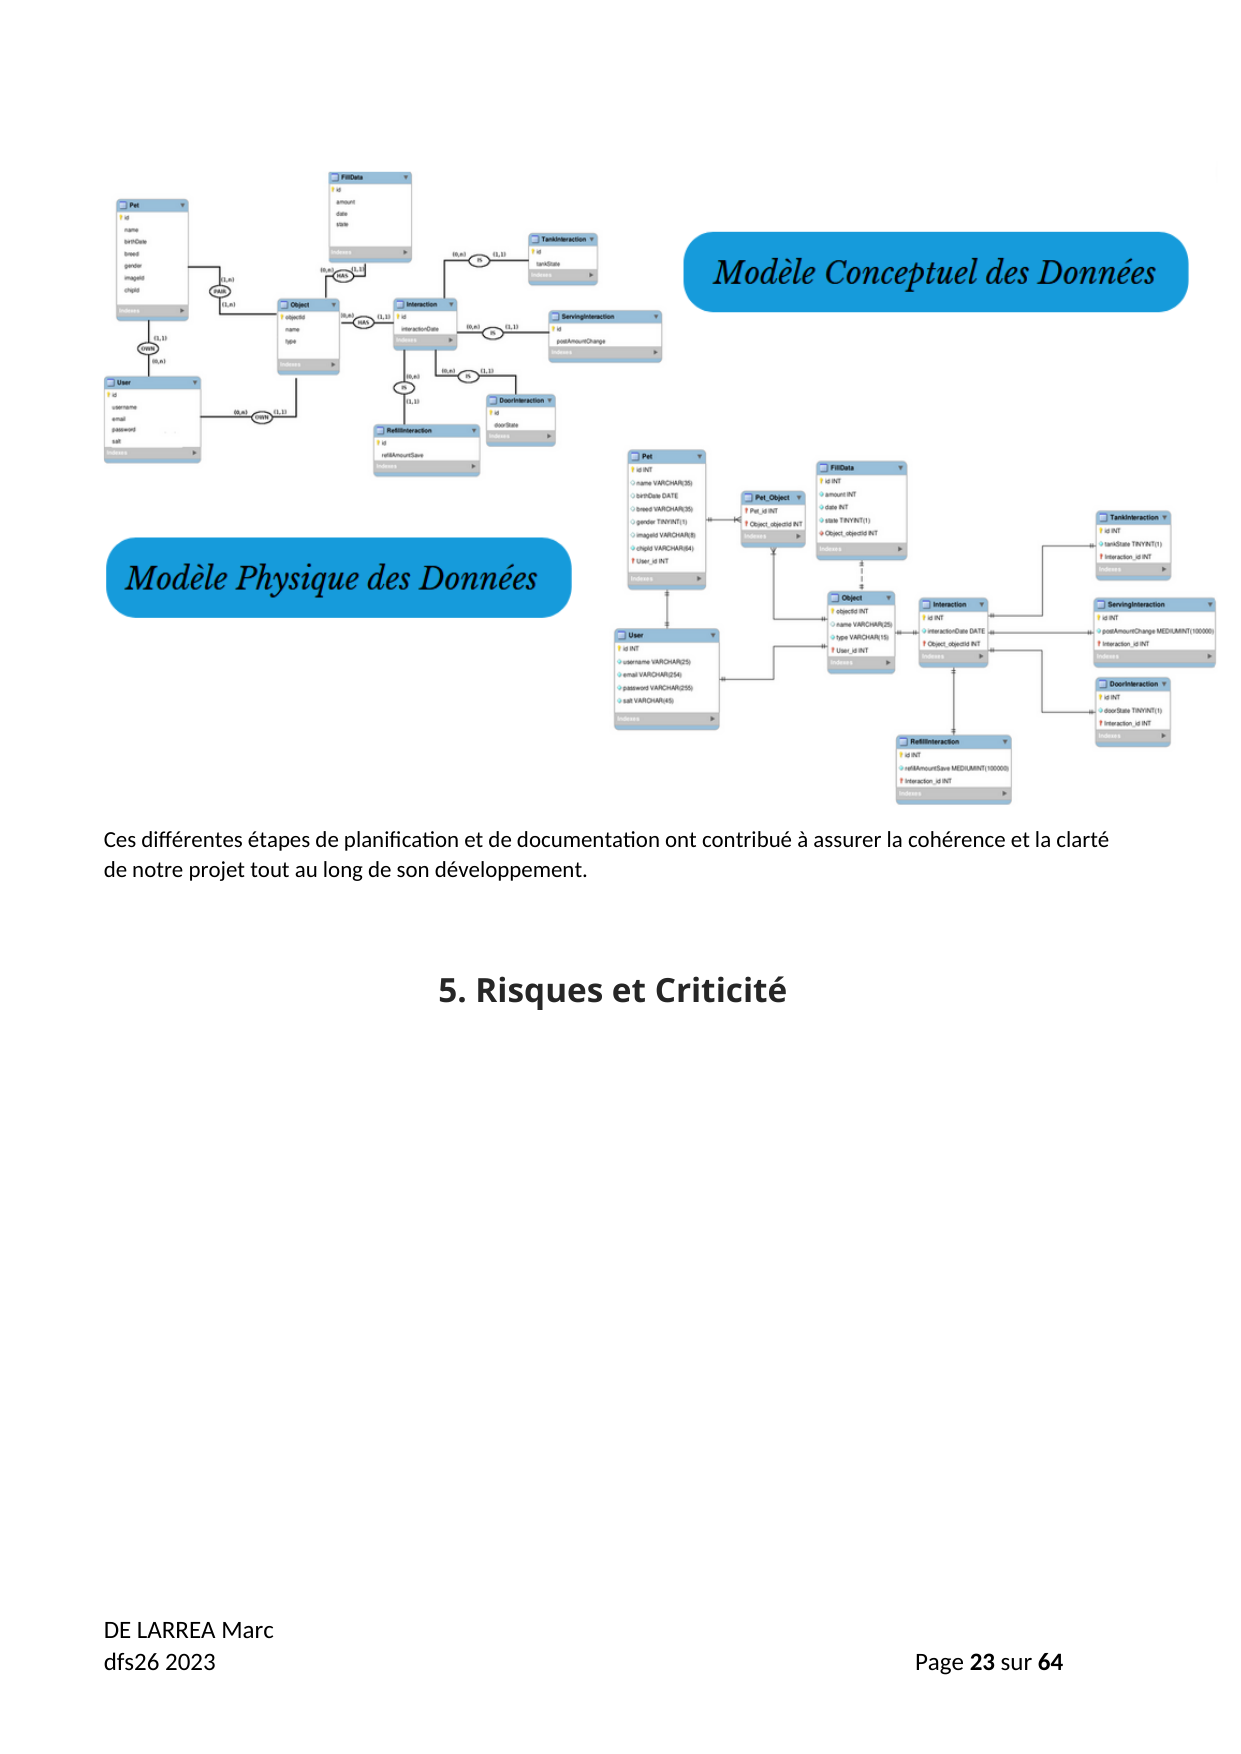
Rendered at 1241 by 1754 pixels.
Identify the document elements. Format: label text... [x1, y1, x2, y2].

subtitle 5. Risques et Criticité [103, 967, 1122, 1012]
text Ces différentes étapes de planification et de documentation ont contribué à assurer la cohérence et la clarté de notre projet tout au long de son développement. [103, 825, 1122, 883]
picture [103, 147, 1218, 807]
